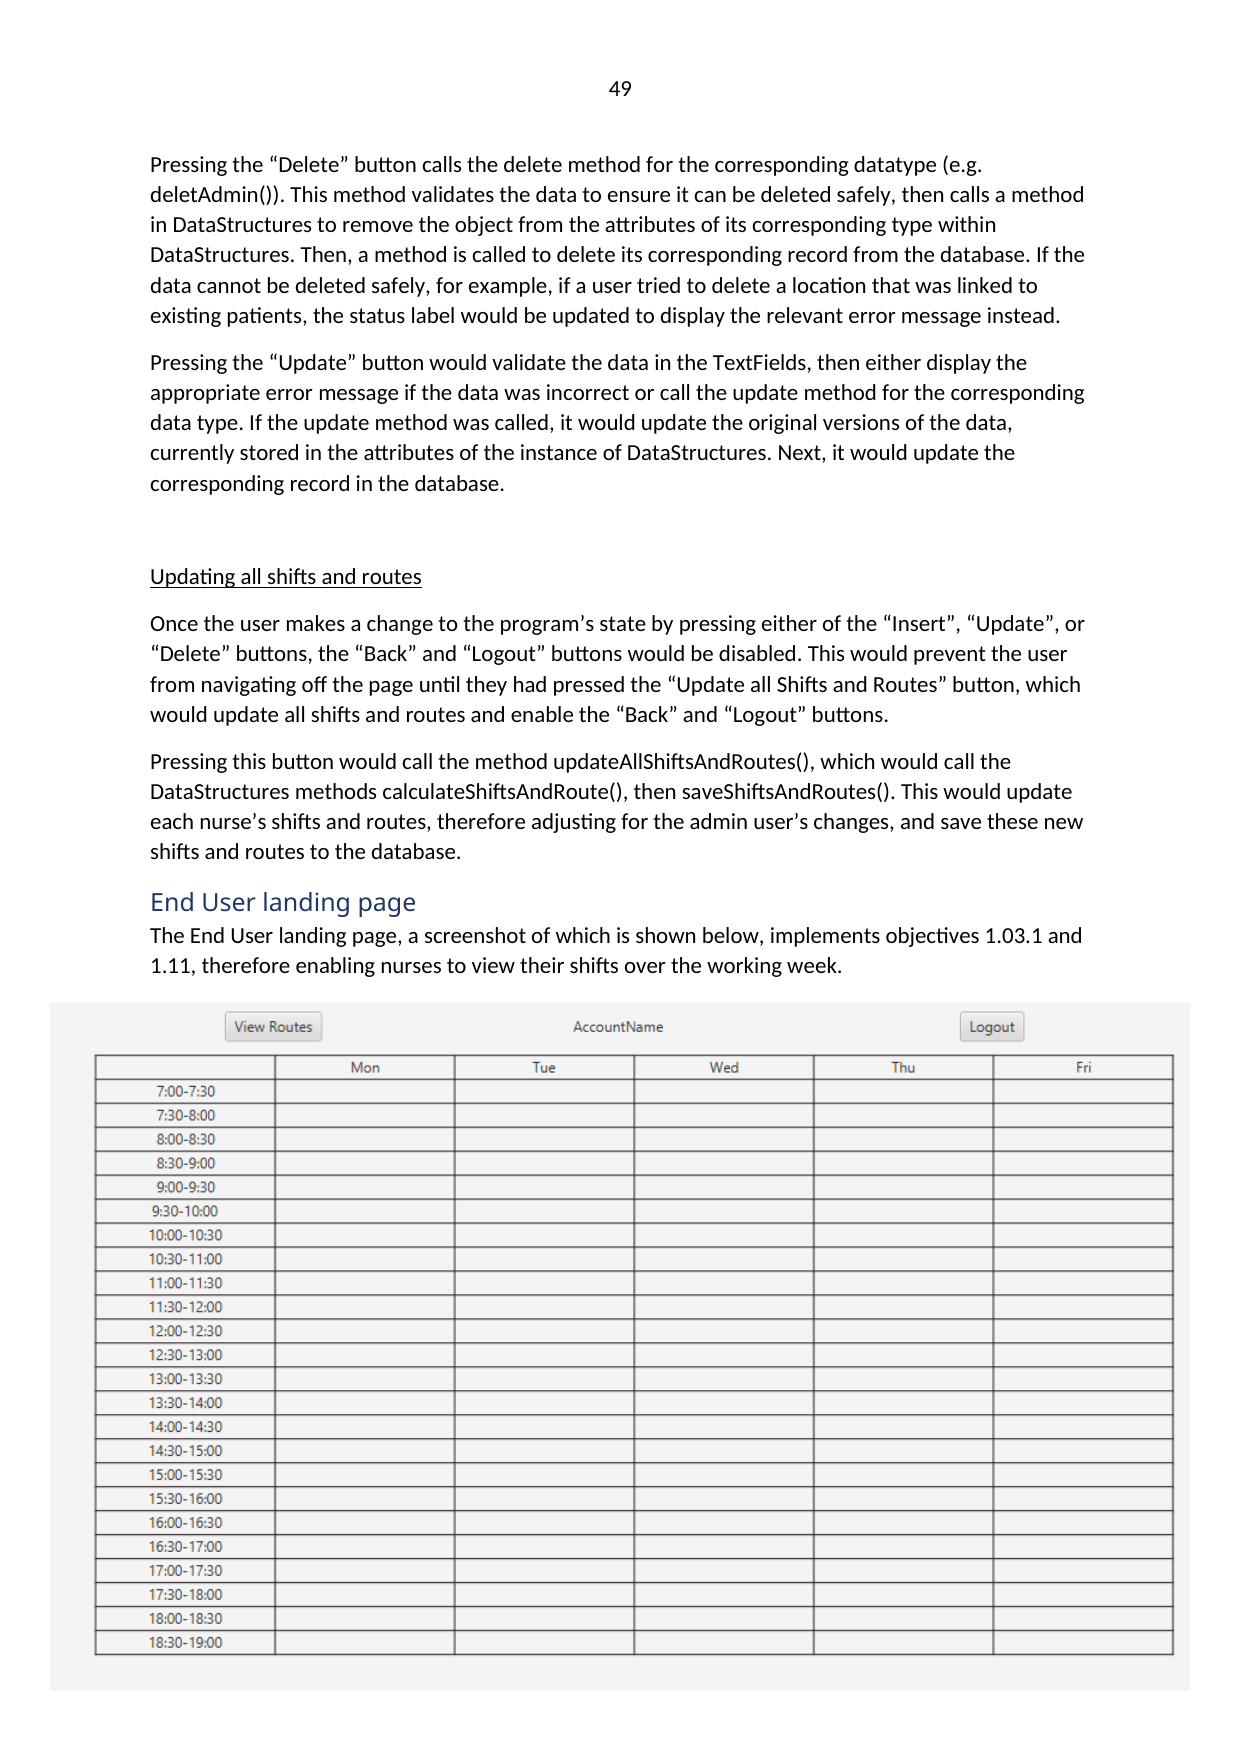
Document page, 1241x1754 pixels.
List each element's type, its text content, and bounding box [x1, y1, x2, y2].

text Pressing the “Delete” button calls the delete method for the corresponding datatype (e.g. deletAdmin()). This method validates the data to ensure it can be deleted safely, then calls a method in DataStructures to remove the object from the attributes of its corresponding type within DataStructures. Then, a method is called to delete its corresponding record from the database. If the data cannot be deleted safely, for example, if a user tried to delete a location that was linked to existing patients, the status label would be updated to display the relevant error message instead. [150, 150, 1090, 329]
picture [49, 1002, 1191, 1691]
subtitle End User landing page [150, 884, 1090, 918]
text Updating all shifts and routes [150, 562, 1090, 591]
text The End User landing page, a screenshot of which is shown below, implements objectives 1.03.1 and 1.11, therefore enabling nurses to view their shifts over the working week. [150, 921, 1090, 979]
text Once the user makes a change to the program’s state by pressing either of the “Insert”, “Update”, or “Delete” buttons, the “Back” and “Logout” buttons would be disabled. This would prevent the user from navigating off the page until they had pressed the “Update all Shifts and Routes” button, which would update all shifts and routes and enable the “Back” and “Logout” buttons. [150, 609, 1090, 728]
text Pressing the “Update” button would validate the data in the TextFields, then either display the appropriate error message if the data was incorrect or call the update method for the corresponding data type. If the update method was called, it would update the original versions of the data, currently stored in the attributes of the instance of DataStructures. Next, it would update the corresponding record in the database. [150, 348, 1090, 497]
text Pressing this button would call the method updateAllShiftsAndRoutes(), which would call the DataStructures methods calculateShiftsAndRoute(), then saveShiftsAndRoutes(). This would update each nurse’s shifts and routes, therefore adjusting for the admin user’s changes, and save these new shifts and routes to the database. [150, 747, 1090, 866]
